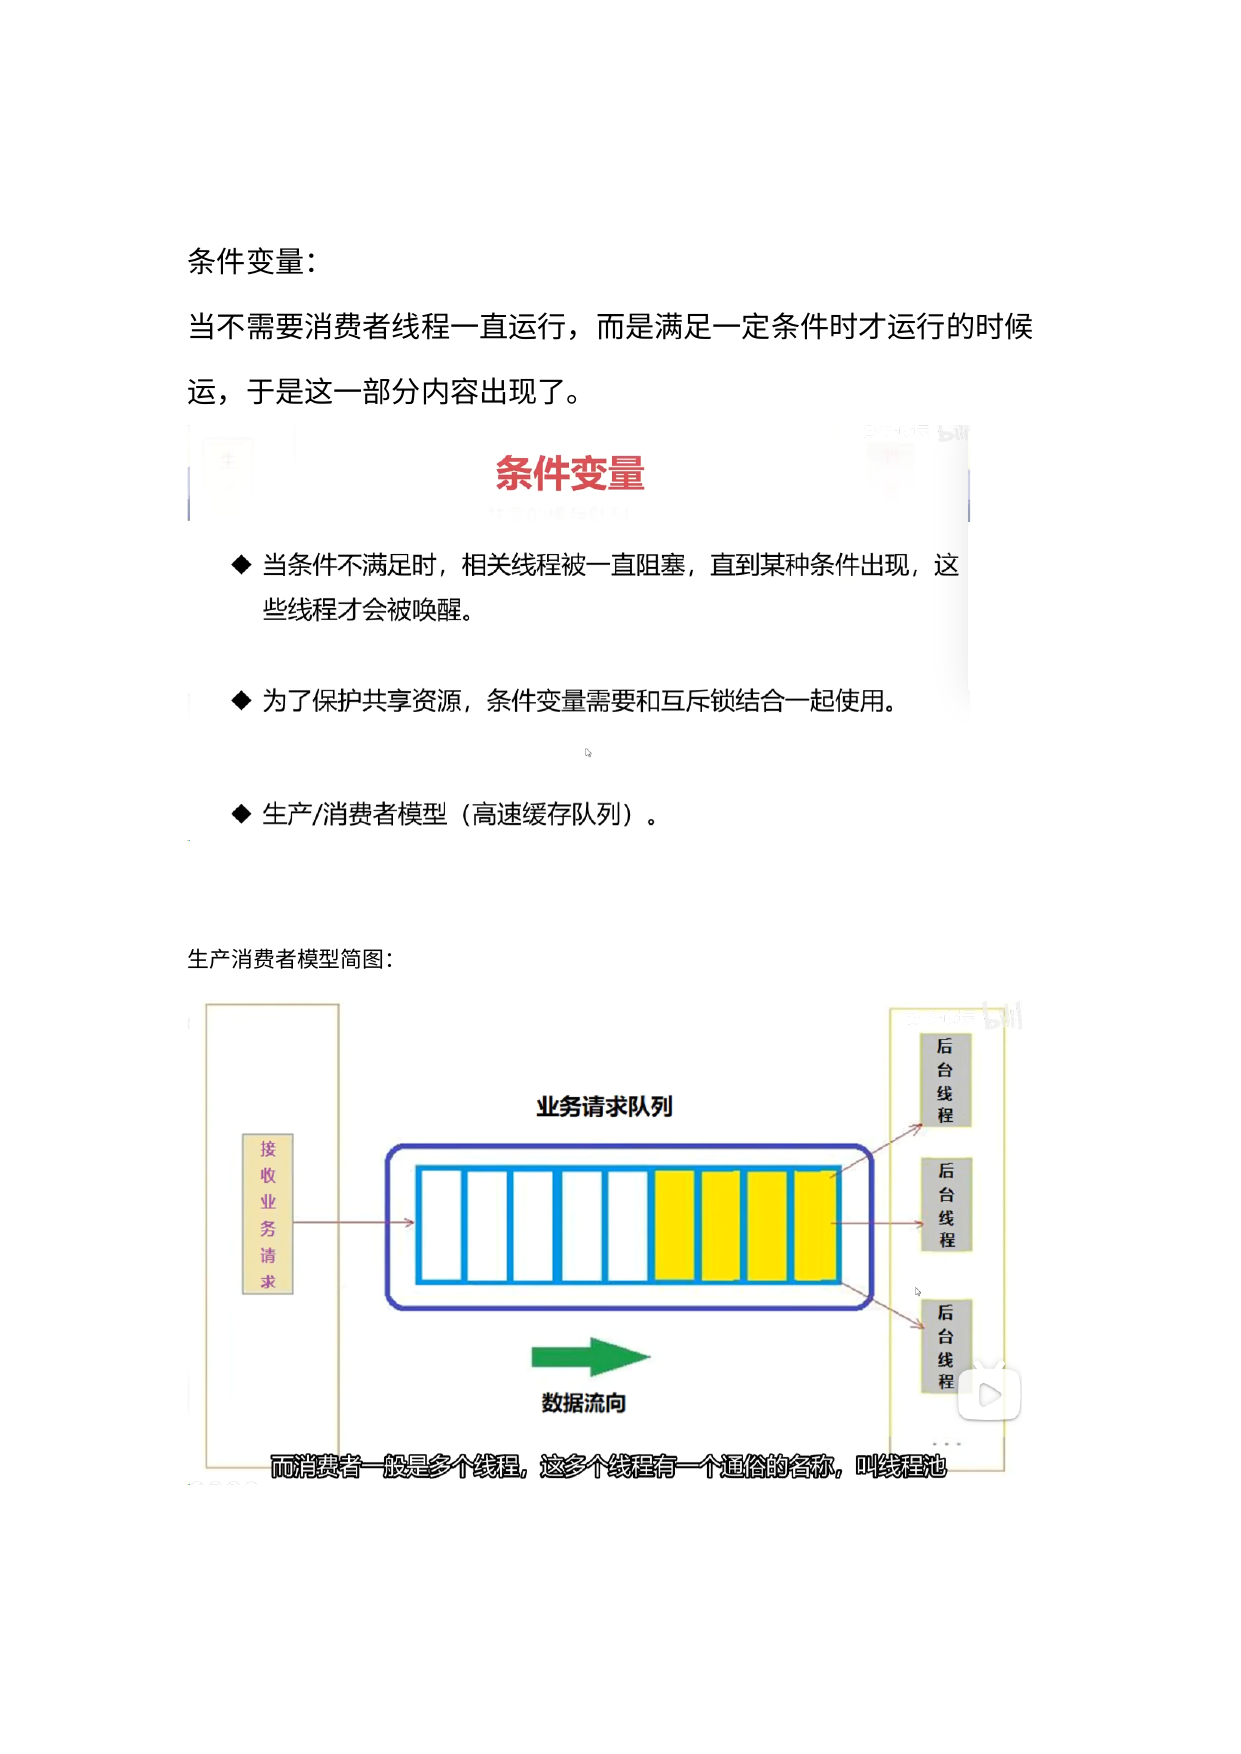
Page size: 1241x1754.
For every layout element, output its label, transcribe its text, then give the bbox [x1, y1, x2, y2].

picture [187, 425, 971, 841]
text 当不需要消费者线程一直运行，而是满足一定条件时才运行的时候运，于是这一部分内容出现了。 [187, 292, 1053, 422]
picture [187, 983, 1022, 1485]
text 生产消费者模型简图： [187, 942, 1053, 974]
text 条件变量： [187, 227, 1053, 292]
